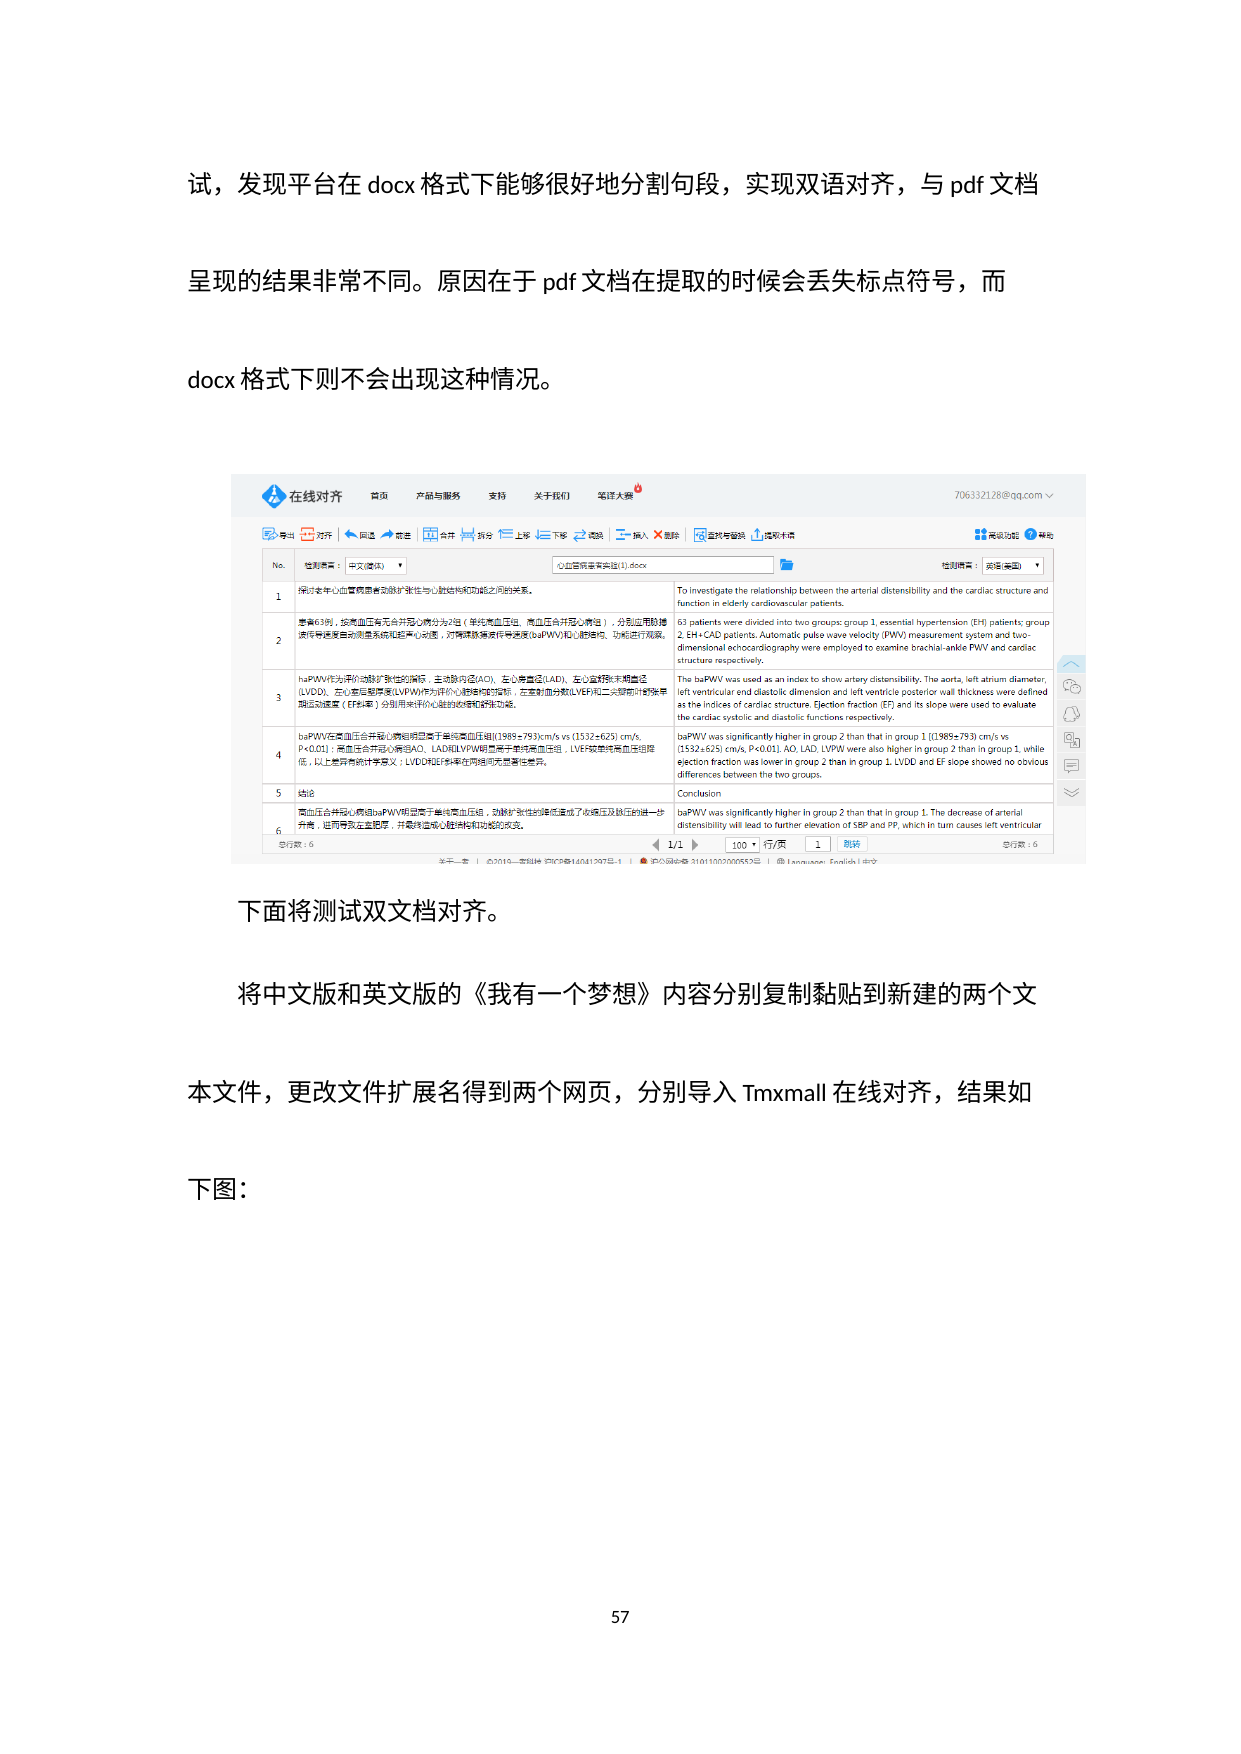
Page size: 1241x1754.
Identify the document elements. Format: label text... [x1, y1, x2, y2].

text 将中文版和英文版的《我有一个梦想》内容分别复制黏贴到新建的两个文本文件，更改文件扩展名得到两个网页，分别导入Tmxmall在线对齐，结果如下图： [187, 960, 1053, 1220]
text 下面将测试双文档对齐。 [187, 877, 1053, 942]
picture [231, 474, 1086, 864]
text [187, 150, 1053, 410]
